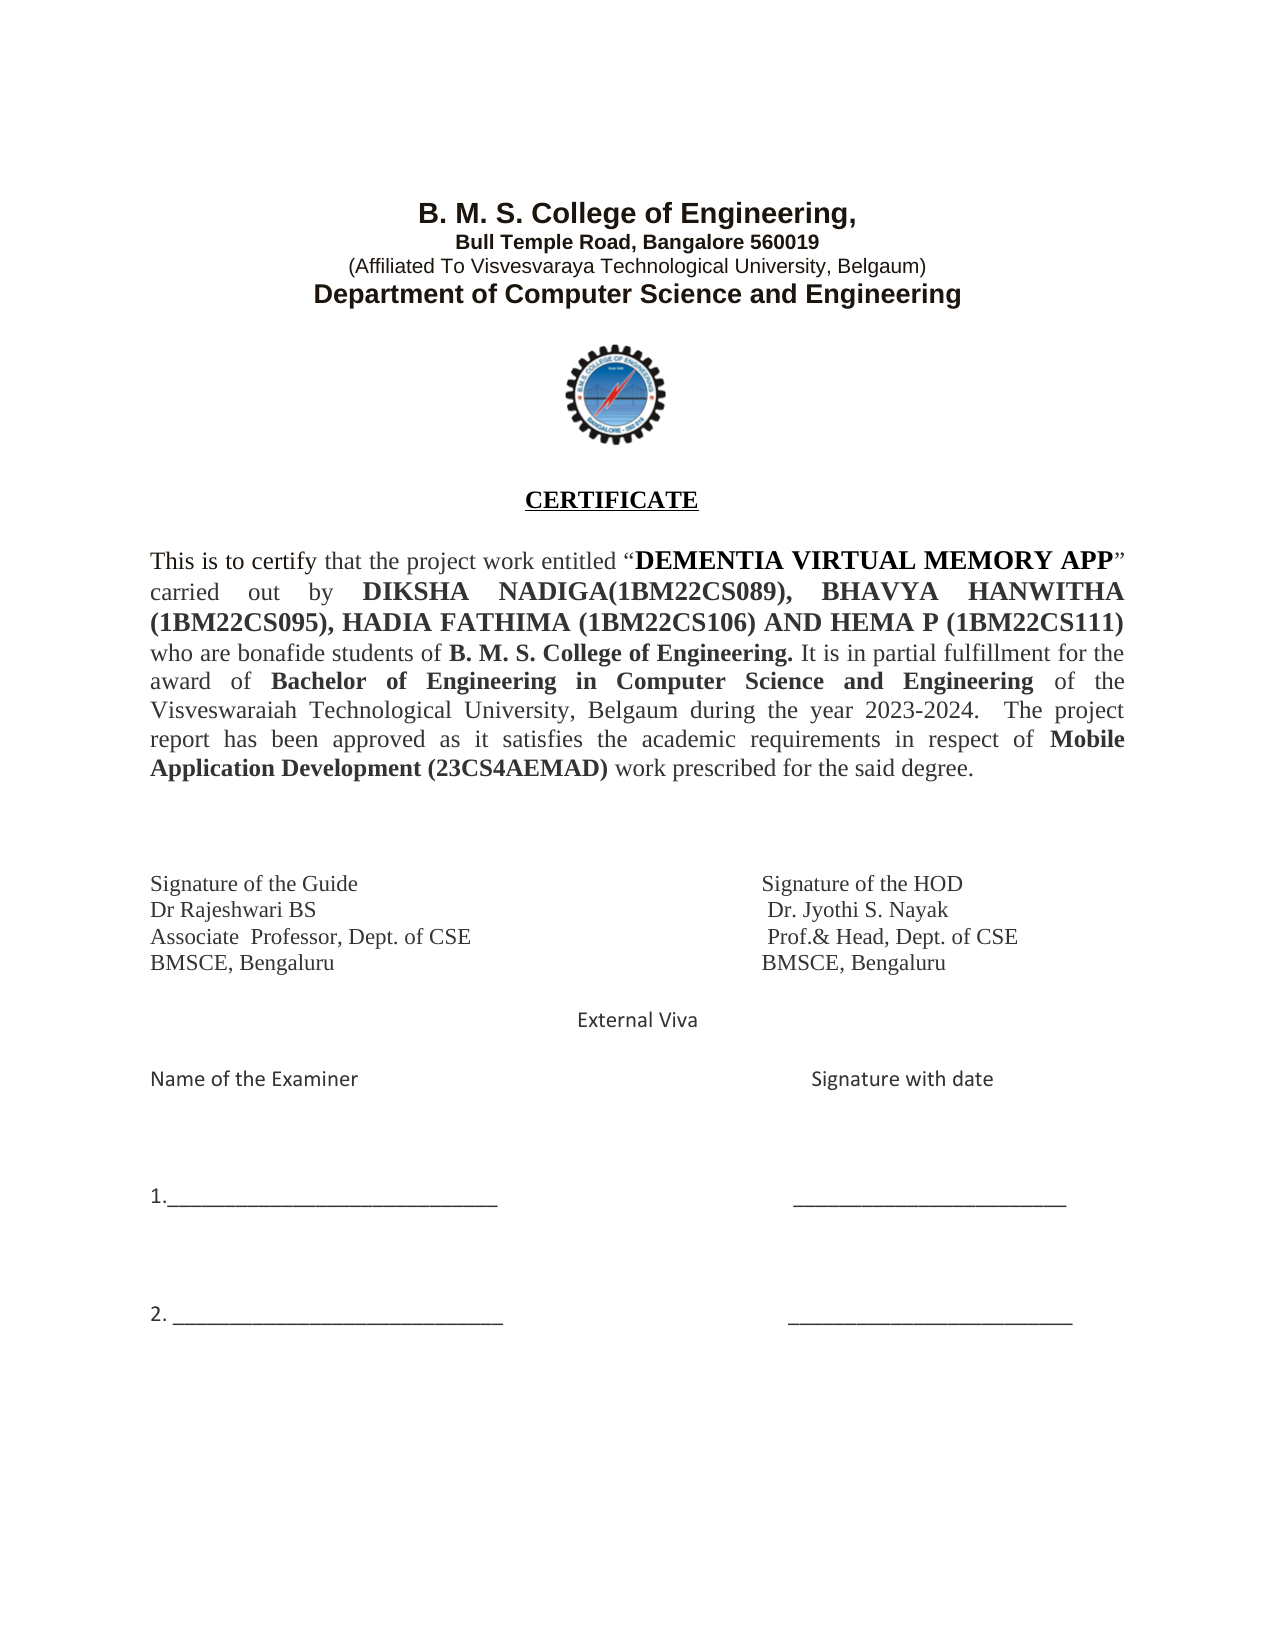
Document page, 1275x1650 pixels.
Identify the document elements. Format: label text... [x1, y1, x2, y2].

text Department of Computer Science and Engineering [150, 278, 1125, 309]
text Name of the Examiner Signature with date [150, 1064, 1125, 1092]
text B. M. S. College of Engineering, [150, 196, 1125, 230]
picture [561, 340, 670, 449]
text External Viva [150, 1005, 1125, 1033]
text Signature of the Guide Signature of the HOD [150, 870, 1125, 897]
text 2. _____________________________ _________________________ [150, 1299, 1125, 1327]
text Dr Rajeshwari BS Dr. Jyothi S. Nayak [150, 897, 1125, 923]
text Bull Temple Road, Bangalore 560019 [150, 230, 1125, 254]
text CERTIFICATE [525, 485, 1125, 513]
text Associate Professor, Dept. of CSE Prof.& Head, Dept. of CSE [150, 923, 1125, 949]
text (Affiliated To Visvesvaraya Technological University, Belgaum) [150, 254, 1125, 278]
text This is to certify that the project work entitled “DEMENTIA VIRTUAL MEMORY APP” carried out by DIKSHA NADIGA(1BM22CS089), BHAVYA HANWITHA (1BM22CS095), HADIA FATHIMA (1BM22CS106) AND HEMA P (1BM22CS111) who are bonafide students of B. M. S. College of Engineering. It is in partial fulfillment for the award of Bachelor of Engineering in Computer Science and Engineering of the Visveswaraiah Technological University, Belgaum during the year 2023-2024. The project report has been approved as it satisfies the academic requirements in respect of Mobile Application Development (23CS4AEMAD) work prescribed for the said degree. [150, 575, 1125, 781]
text 1._____________________________ ________________________ [150, 1181, 1125, 1209]
text BMSCE, Bengaluru BMSCE, Bengaluru [150, 949, 1125, 976]
